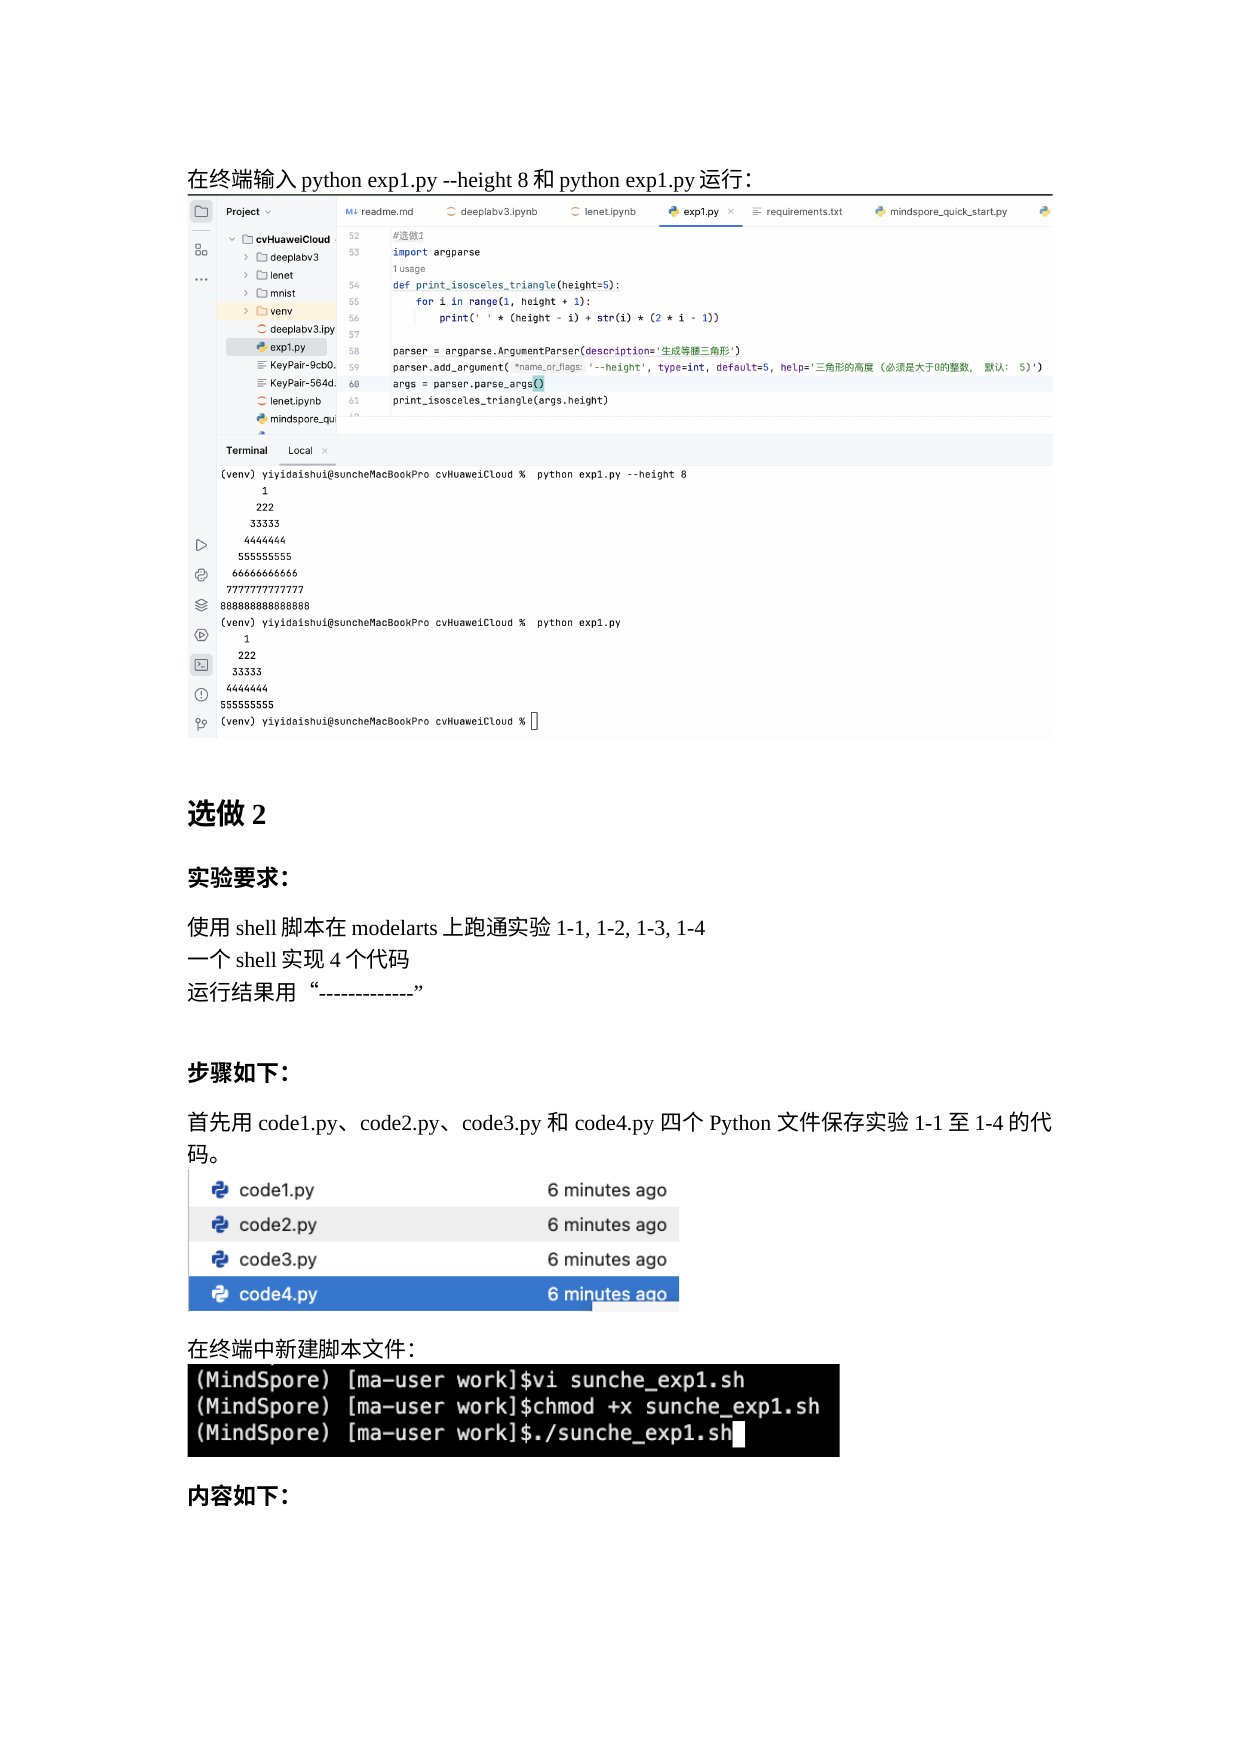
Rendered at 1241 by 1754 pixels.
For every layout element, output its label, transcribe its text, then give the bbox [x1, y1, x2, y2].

text 在终端中新建脚本文件： [187, 1332, 1053, 1364]
picture [187, 1169, 680, 1312]
text 首先用code1.py、code2.py、code3.py 和 code4.py 四个 Python 文件保存实验1-1至1-4的代码。 [187, 1104, 1053, 1169]
text 实验要求： [187, 844, 1053, 909]
text 在终端输入python exp1.py --height 8和python exp1.py运行： [187, 162, 1053, 194]
text 运行结果用“-------------” [187, 974, 1053, 1007]
text 内容如下： [187, 1462, 1053, 1527]
picture [187, 194, 1053, 738]
text 使用shell脚本在modelarts上跑通实验1-1, 1-2, 1-3, 1-4 [187, 909, 1053, 942]
text 一个shell实现4个代码 [187, 942, 1053, 974]
picture [187, 1364, 840, 1457]
text 选做2 [187, 779, 1053, 844]
text 步骤如下： [187, 1039, 1053, 1104]
